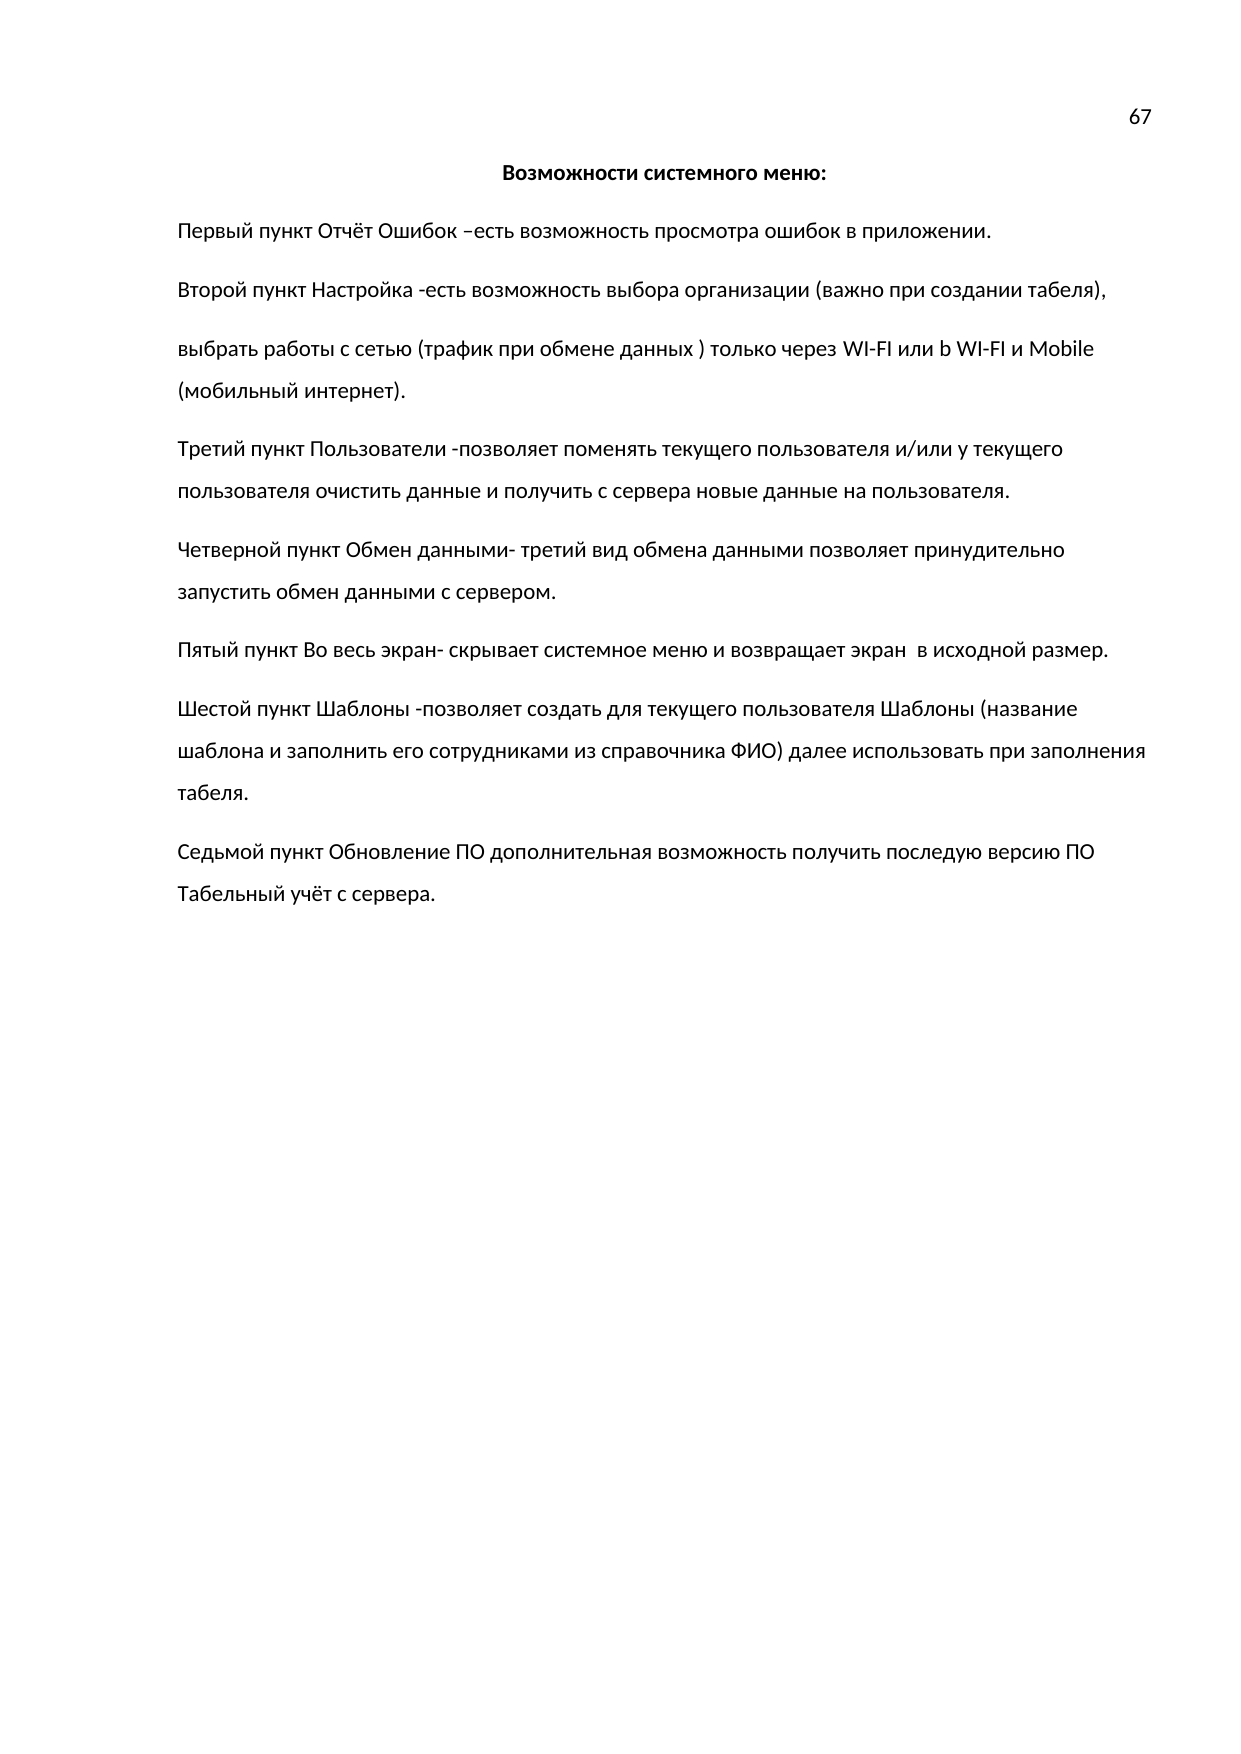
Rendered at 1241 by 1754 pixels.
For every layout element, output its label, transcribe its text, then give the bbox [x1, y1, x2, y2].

text Седьмой пункт Обновление ПО дополнительная возможность получить последую версию ПО Табельный учёт с сервера. [177, 837, 1152, 907]
text Возможности системного меню: [177, 158, 1152, 186]
text Пятый пункт Во весь экран- скрывает системное меню и возвращает экран в исходной размер. [177, 636, 1152, 664]
text Четверной пункт Обмен данными- третий вид обмена данными позволяет принудительно запустить обмен данными с сервером. [177, 535, 1152, 605]
text Первый пункт Отчёт Ошибок –есть возможность просмотра ошибок в приложении. [177, 216, 1152, 244]
text Шестой пункт Шаблоны -позволяет создать для текущего пользователя Шаблоны (название шаблона и заполнить его сотрудниками из справочника ФИО) далее использовать при заполнения табеля. [177, 694, 1152, 806]
text выбрать работы с сетью (трафик при обмене данных ) только через WI-FI или b WI-FI и Mobile (мобильный интернет). [177, 334, 1152, 404]
text Второй пункт Настройка -есть возможность выбора организации (важно при создании табеля), [177, 275, 1152, 303]
text Третий пункт Пользователи -позволяет поменять текущего пользователя и/или у текущего пользователя очистить данные и получить с сервера новые данные на пользователя. [177, 434, 1152, 504]
